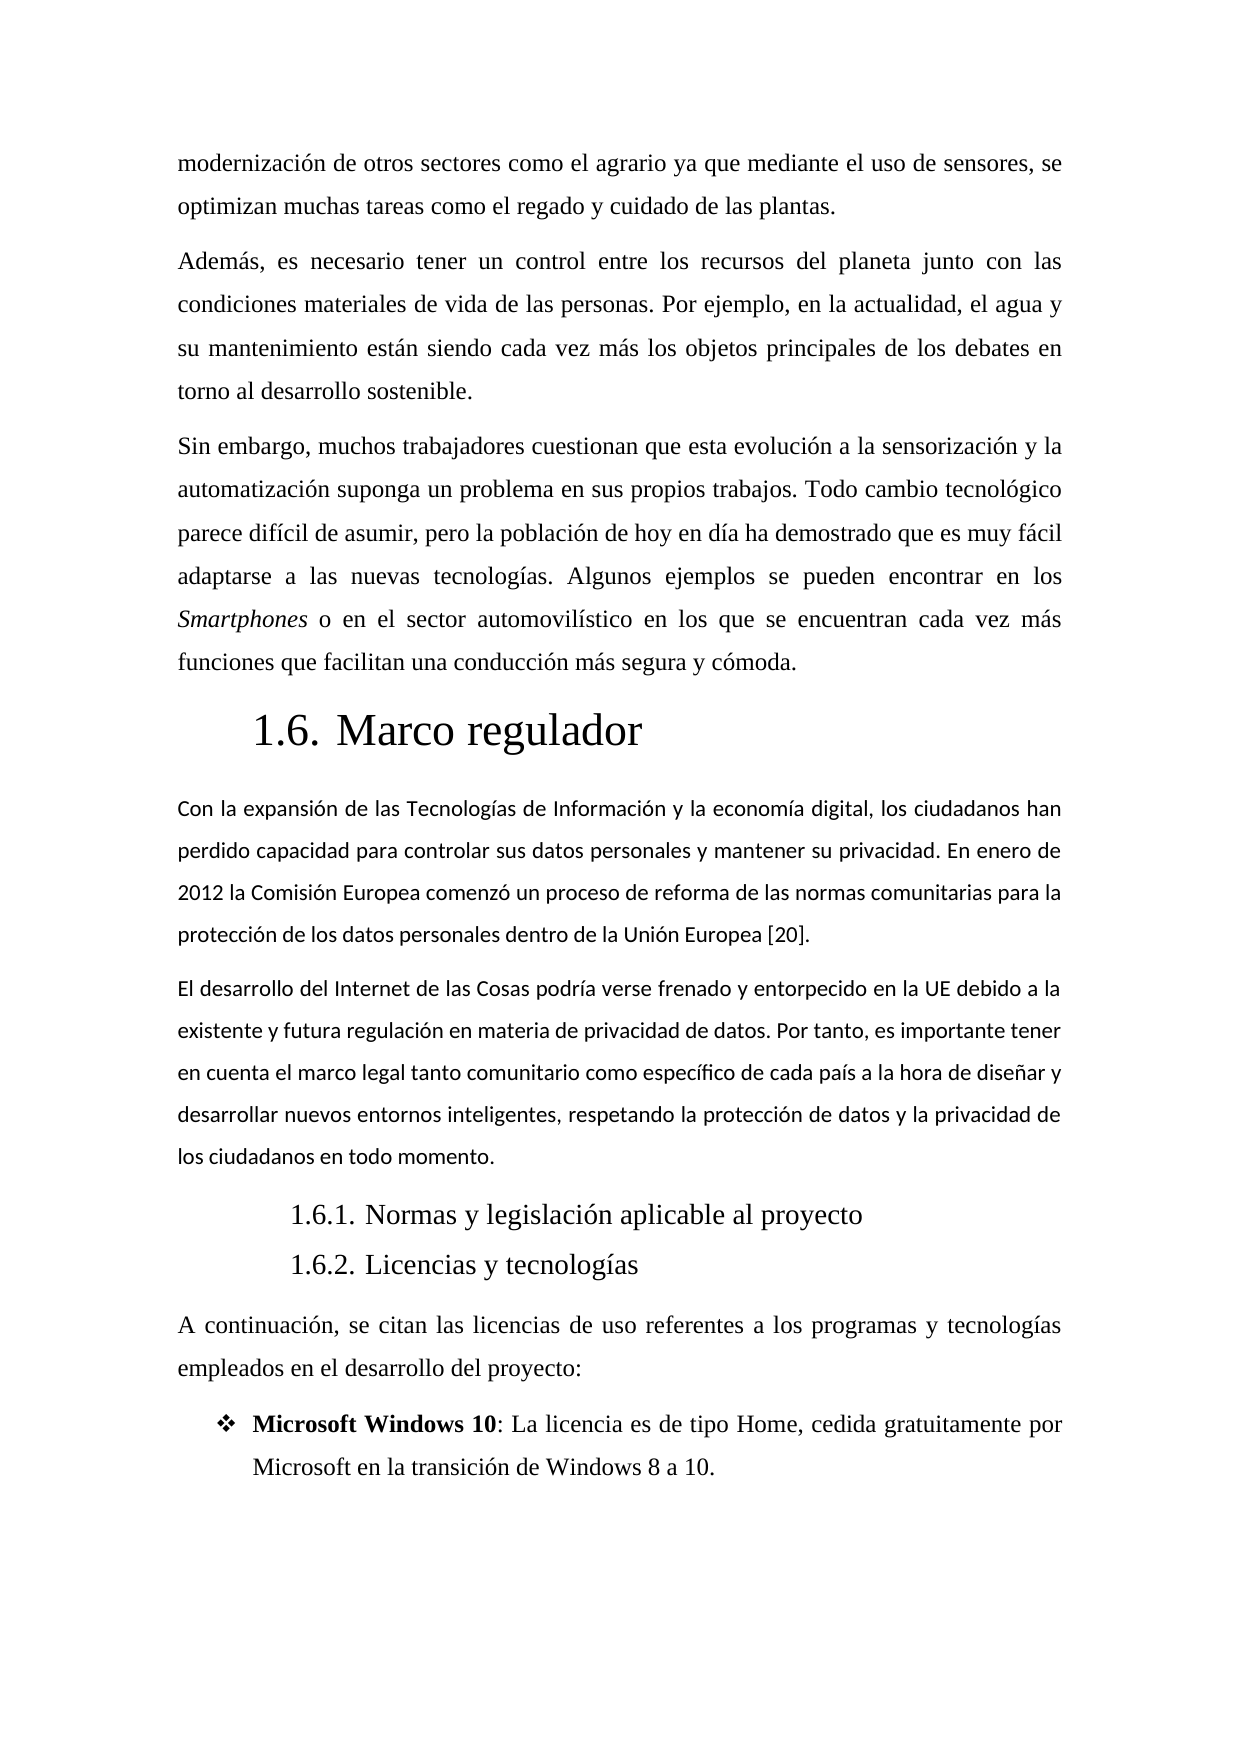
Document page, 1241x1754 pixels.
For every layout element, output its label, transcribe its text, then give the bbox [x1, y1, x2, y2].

text A continuación, se citan las licencias de uso referentes a los programas y tecnologías empleados en el desarrollo del proyecto: [177, 1310, 1063, 1382]
list Microsoft Windows 10: La licencia es de tipo Home, cedida gratuitamente por Microsoft en la transición de Windows 8 a 10. [215, 1409, 1063, 1481]
text Sin embargo, muchos trabajadores cuestionan que esta evolución a la sensorización y la automatización suponga un problema en sus propios trabajos. Todo cambio tecnológico parece difícil de asumir, pero la población de hoy en día ha demostrado que es muy fácil adaptarse a las nuevas tecnologías. Algunos ejemplos se pueden encontrar en los Smartphones o en el sector automovilístico en los que se encuentran cada vez más funciones que facilitan una conducción más segura y cómoda. [177, 431, 1063, 676]
text El desarrollo del Internet de las Cosas podría verse frenado y entorpecido en la UE debido a la existente y futura regulación en materia de privacidad de datos. Por tanto, es importante tener en cuenta el marco legal tanto comunitario como específico de cada país a la hora de diseñar y desarrollar nuevos entornos inteligentes, respetando la protección de datos y la privacidad de los ciudadanos en todo momento. [177, 974, 1063, 1171]
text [177, 148, 1063, 219]
list Licencias y tecnologías [290, 1247, 1063, 1281]
list Marco regulador [252, 703, 1063, 755]
text Con la expansión de las Tecnologías de Información y la economía digital, los ciudadanos han perdido capacidad para controlar sus datos personales y mantener su privacidad. En enero de 2012 la Comisión Europea comenzó un proceso de reforma de las normas comunitarias para la protección de los datos personales dentro de la Unión Europea [20]. [177, 794, 1063, 948]
list Normas y legislación aplicable al proyecto [290, 1197, 1063, 1231]
text Además, es necesario tener un control entre los recursos del planeta junto con las condiciones materiales de vida de las personas. Por ejemplo, en la actualidad, el agua y su mantenimiento están siendo cada vez más los objetos principales de los debates en torno al desarrollo sostenible. [177, 246, 1063, 404]
